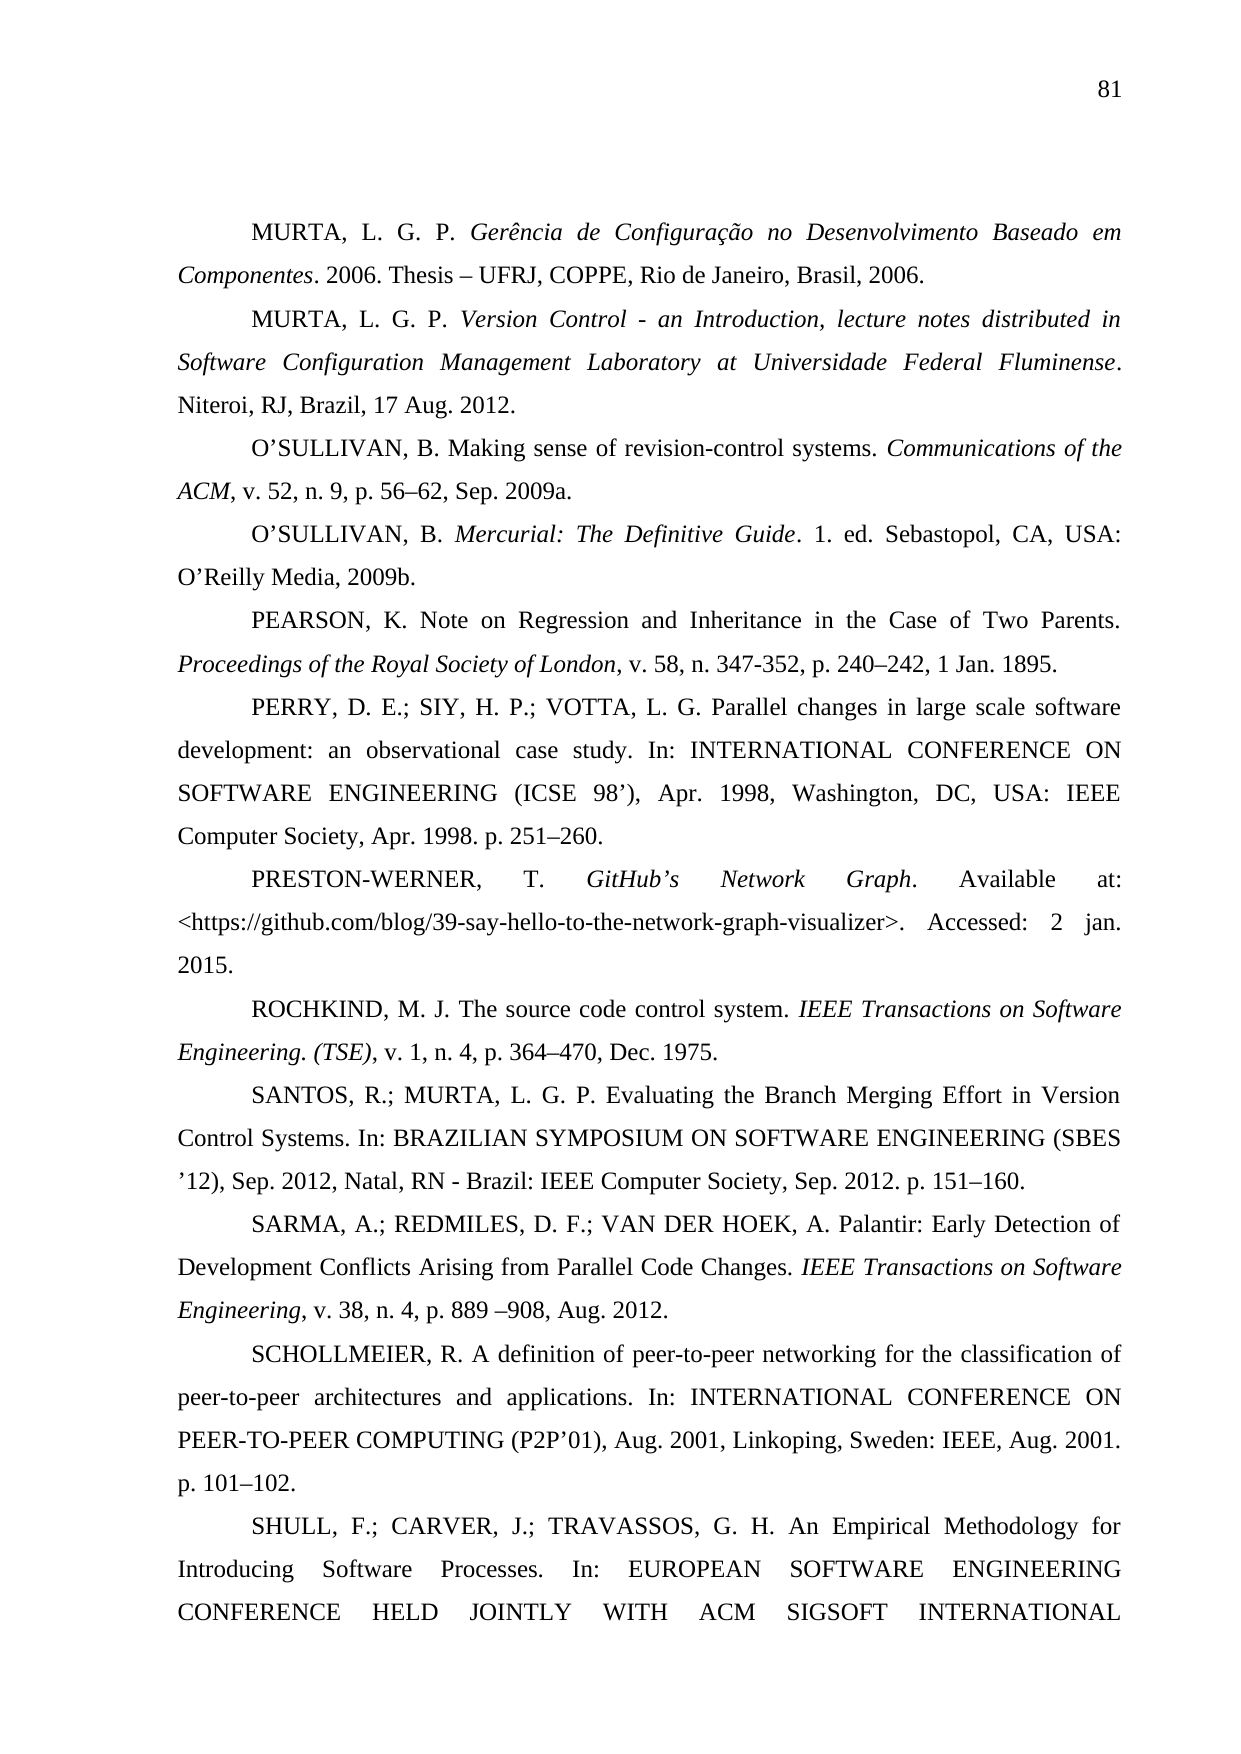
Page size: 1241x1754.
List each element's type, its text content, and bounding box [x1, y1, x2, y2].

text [177, 1511, 1122, 1626]
text SANTOS, R.; MURTA, L. G. P. Evaluating the Branch Merging Effort in Version Control Systems. In: BRAZILIAN SYMPOSIUM ON SOFTWARE ENGINEERING (SBES ’12), Sep. 2012, Natal, RN - Brazil: IEEE Computer Society, Sep. 2012. p. 151–160. [177, 1080, 1122, 1195]
text ROCHKIND, M. J. The source code control system. IEEE Transactions on Software Engineering. (TSE), v. 1, n. 4, p. 364–470, Dec. 1975. [177, 994, 1122, 1066]
text PRESTON-WERNER, T. GitHub’s Network Graph. Available at: <https://github.com/blog/39-say-hello-to-the-network-graph-visualizer>. Accessed: 2 jan. 2015. [177, 864, 1122, 979]
text O’SULLIVAN, B. Making sense of revision-control systems. Communications of the ACM, v. 52, n. 9, p. 56–62, Sep. 2009a. [177, 433, 1122, 505]
text O’SULLIVAN, B. Mercurial: The Definitive Guide. 1. ed. Sebastopol, CA, USA: O’Reilly Media, 2009b. [177, 519, 1122, 591]
text SARMA, A.; REDMILES, D. F.; VAN DER HOEK, A. Palantir: Early Detection of Development Conflicts Arising from Parallel Code Changes. IEEE Transactions on Software Engineering, v. 38, n. 4, p. 889 –908, Aug. 2012. [177, 1209, 1122, 1324]
text MURTA, L. G. P. Gerência de Configuração no Desenvolvimento Baseado em Componentes. 2006. Thesis – UFRJ, COPPE, Rio de Janeiro, Brasil, 2006. [177, 217, 1122, 289]
text PEARSON, K. Note on Regression and Inheritance in the Case of Two Parents. Proceedings of the Royal Society of London, v. 58, n. 347-352, p. 240–242, 1 Jan. 1895. [177, 606, 1122, 677]
text MURTA, L. G. P. Version Control - an Introduction, lecture notes distributed in Software Configuration Management Laboratory at Universidade Federal Fluminense. Niteroi, RJ, Brazil, 17 Aug. 2012. [177, 304, 1122, 419]
text PERRY, D. E.; SIY, H. P.; VOTTA, L. G. Parallel changes in large scale software development: an observational case study. In: INTERNATIONAL CONFERENCE ON SOFTWARE ENGINEERING (ICSE 98’), Apr. 1998, Washington, DC, USA: IEEE Computer Society, Apr. 1998. p. 251–260. [177, 692, 1122, 850]
text SCHOLLMEIER, R. A definition of peer-to-peer networking for the classification of peer-to-peer architectures and applications. In: INTERNATIONAL CONFERENCE ON PEER-TO-PEER COMPUTING (P2P’01), Aug. 2001, Linkoping, Sweden: IEEE, Aug. 2001. p. 101–102. [177, 1339, 1122, 1497]
